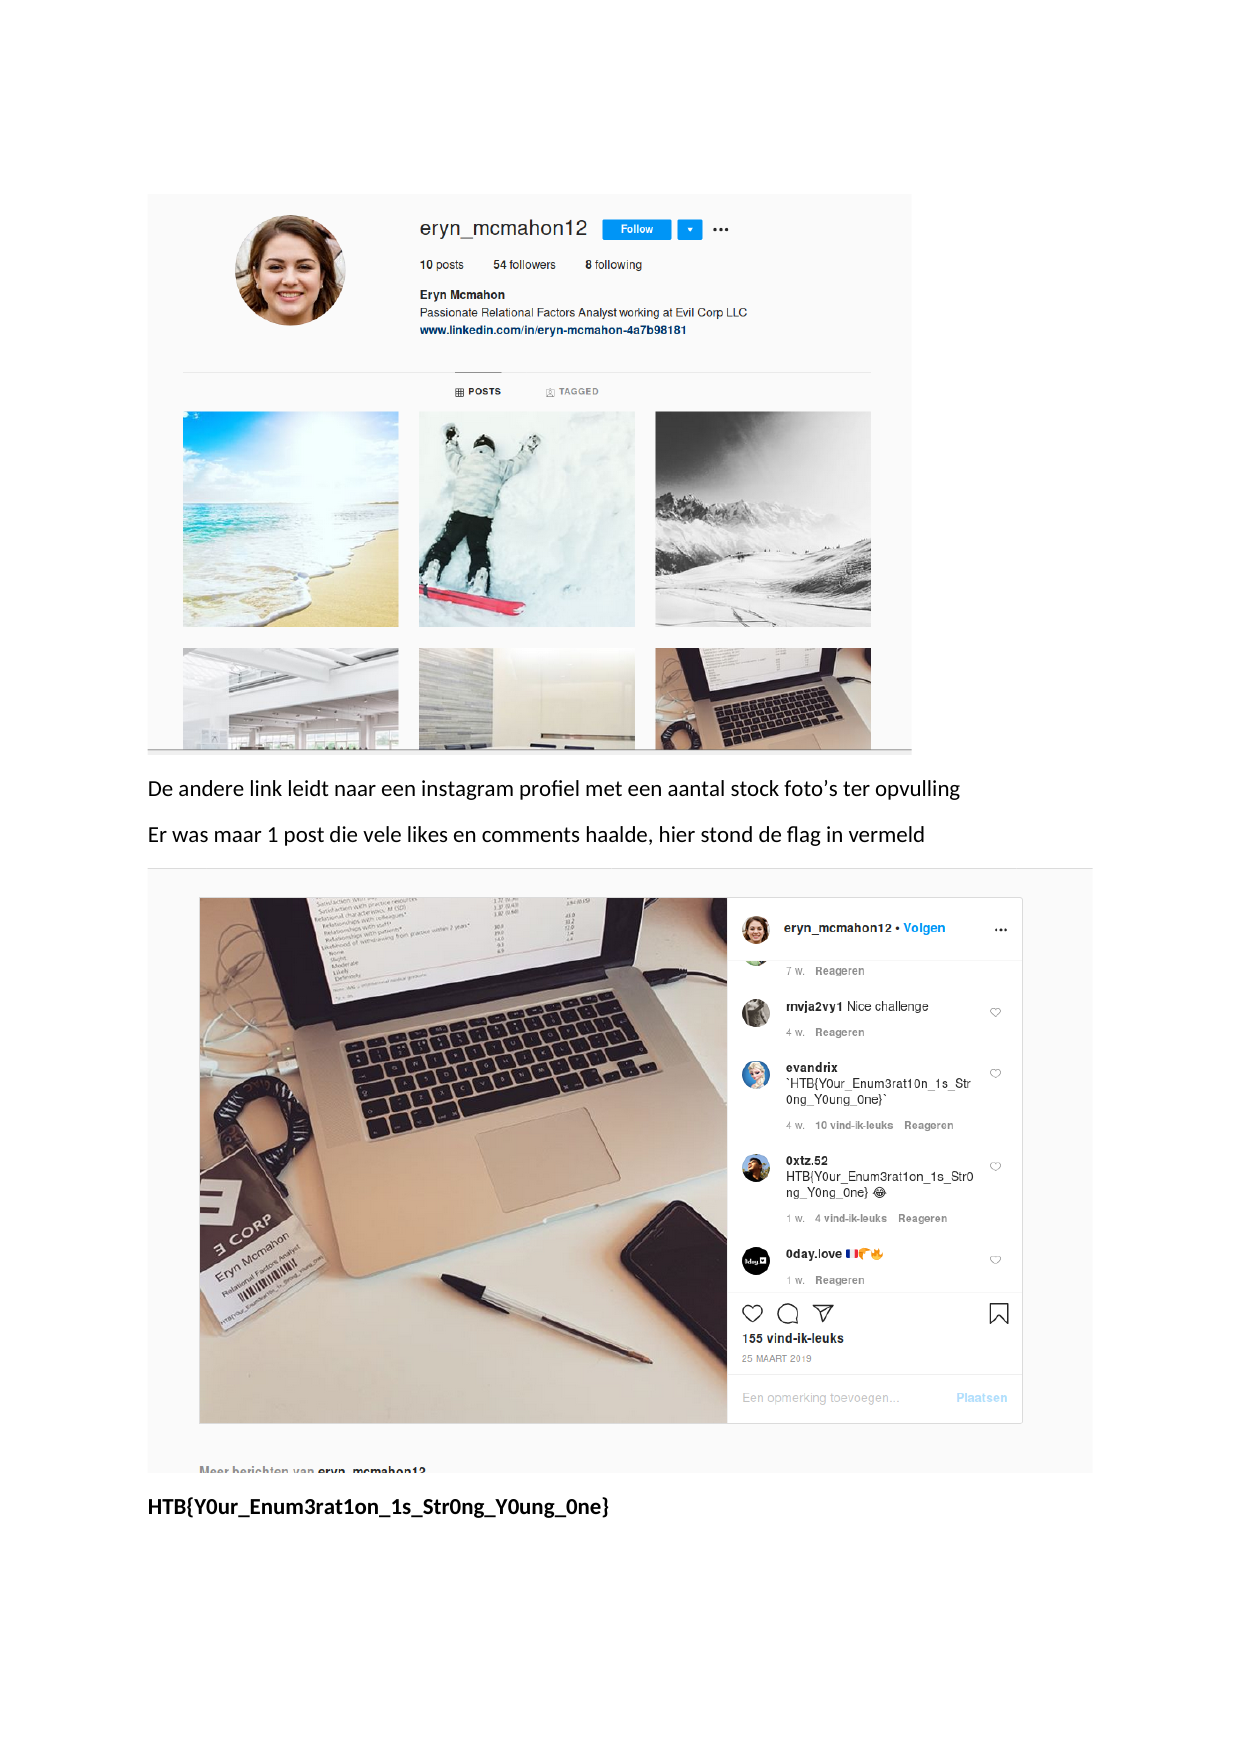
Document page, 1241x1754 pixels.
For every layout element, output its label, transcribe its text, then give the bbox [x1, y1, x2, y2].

picture [147, 194, 912, 755]
text De andere link leidt naar een instagram profiel met een aantal stock foto’s ter opvulling [148, 774, 1093, 802]
text HTB{Y0ur_Enum3rat1on_1s_Str0ng_Y0ung_0ne} [148, 1492, 1093, 1520]
text Er was maar 1 post die vele likes en comments haalde, hier stond de flag in vermeld [148, 821, 1093, 849]
picture [147, 867, 1093, 1473]
